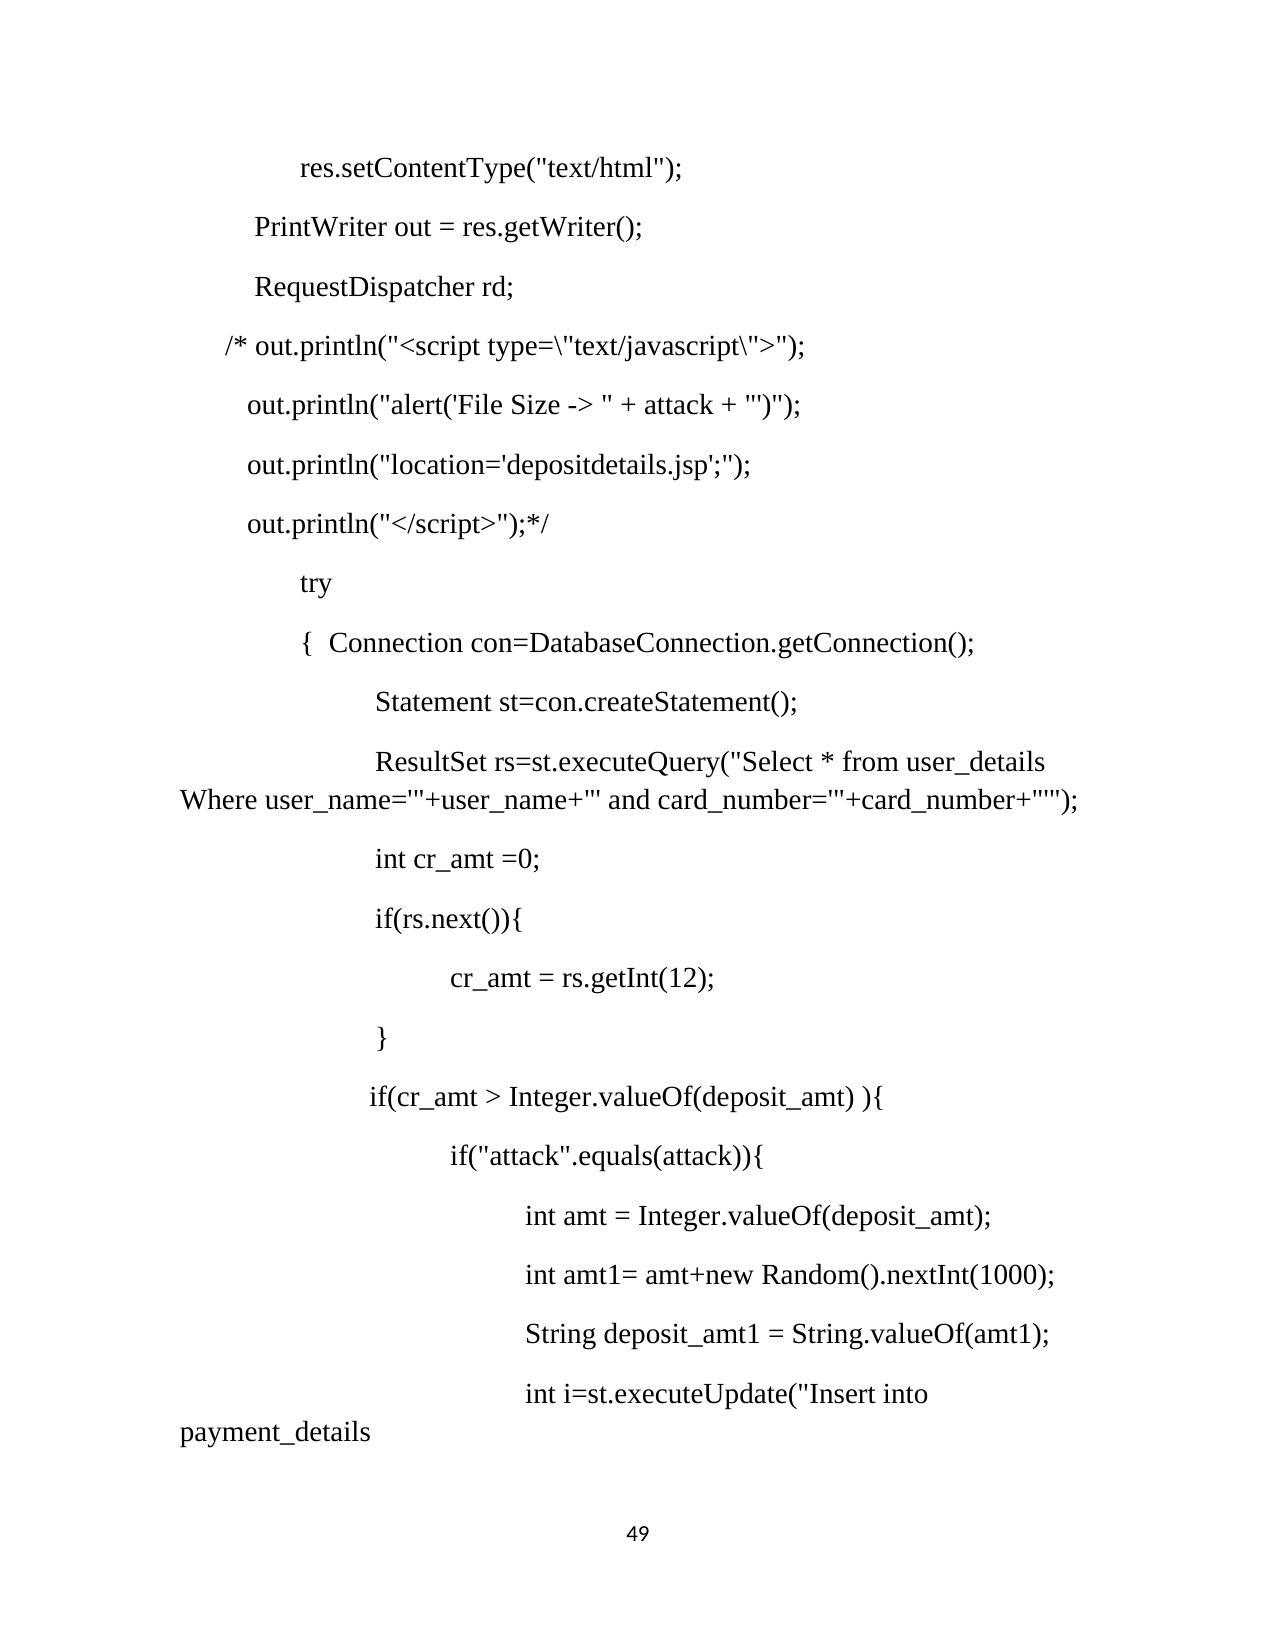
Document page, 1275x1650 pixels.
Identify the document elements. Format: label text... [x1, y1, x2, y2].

text String deposit_amt1 = String.valueOf(amt1); [179, 1317, 1119, 1350]
text ResultSet rs=st.executeQuery("Select * from user_details Where user_name='"+user_name+"' and card_number='"+card_number+"'"); [179, 744, 1119, 816]
text Statement st=con.createStatement(); [179, 684, 1119, 718]
text res.setContentType("text/html"); [179, 150, 1119, 183]
text } [179, 1020, 1119, 1053]
text /* out.println("<script type=\"text/javascript\">"); [179, 328, 1119, 362]
text try [179, 566, 1119, 599]
text RequestDispatcher rd; [179, 269, 1119, 302]
text int cr_amt =0; [179, 842, 1119, 875]
text if(cr_amt > Integer.valueOf(deposit_amt) ){ [179, 1079, 1119, 1113]
text cr_amt = rs.getInt(12); [179, 960, 1119, 994]
text if("attack".equals(attack)){ [179, 1138, 1119, 1172]
text int amt1= amt+new Random().nextInt(1000); [179, 1257, 1119, 1291]
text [179, 1376, 1119, 1448]
text int amt = Integer.valueOf(deposit_amt); [179, 1198, 1119, 1231]
text out.println("location='depositdetails.jsp';"); [179, 447, 1119, 480]
text if(rs.next()){ [179, 901, 1119, 934]
text PrintWriter out = res.getWriter(); [179, 209, 1119, 243]
text out.println("</script>");*/ [179, 506, 1119, 540]
text out.println("alert('File Size -> " + attack + "')"); [179, 387, 1119, 421]
text { Connection con=DatabaseConnection.getConnection(); [179, 625, 1119, 658]
